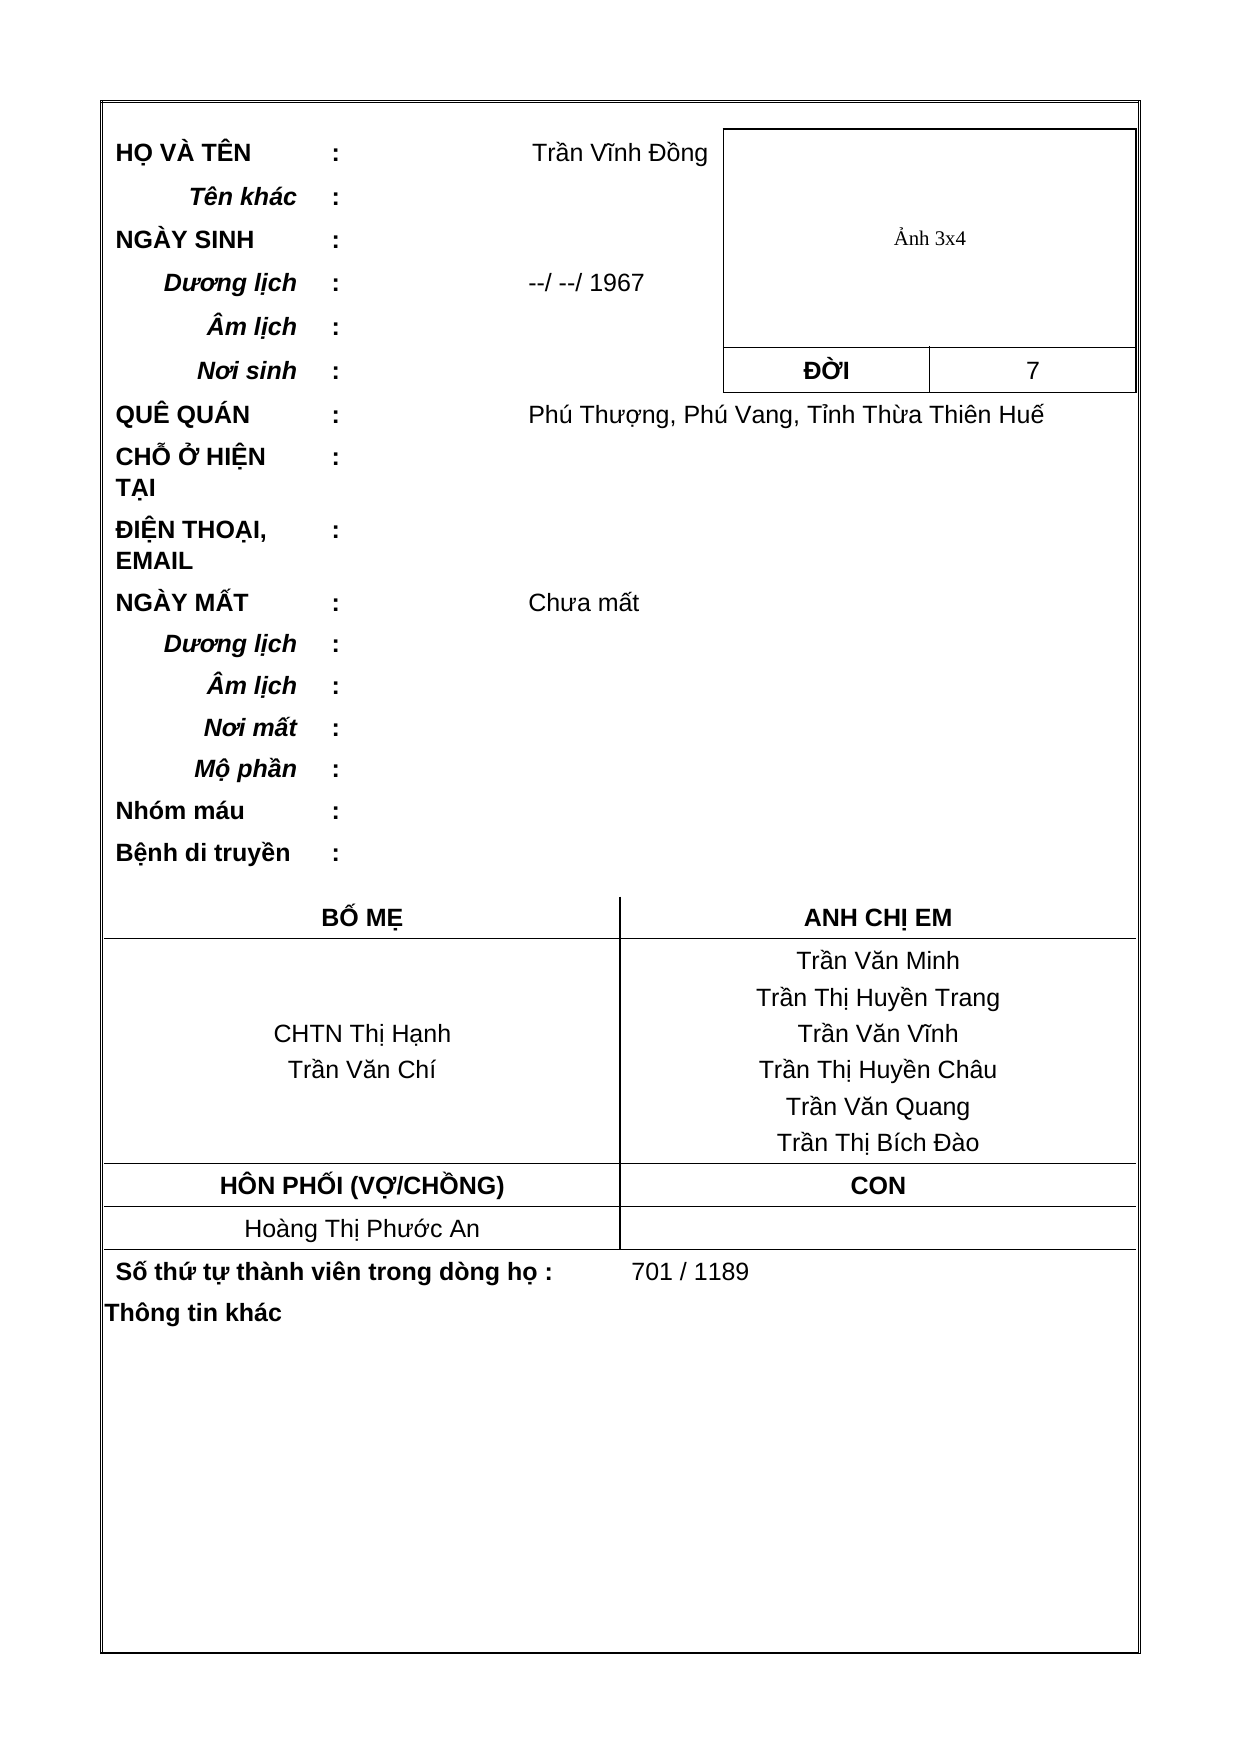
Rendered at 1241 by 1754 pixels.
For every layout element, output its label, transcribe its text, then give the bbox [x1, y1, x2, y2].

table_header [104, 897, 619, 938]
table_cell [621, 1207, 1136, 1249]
text Thông tin khác [104, 1297, 1136, 1328]
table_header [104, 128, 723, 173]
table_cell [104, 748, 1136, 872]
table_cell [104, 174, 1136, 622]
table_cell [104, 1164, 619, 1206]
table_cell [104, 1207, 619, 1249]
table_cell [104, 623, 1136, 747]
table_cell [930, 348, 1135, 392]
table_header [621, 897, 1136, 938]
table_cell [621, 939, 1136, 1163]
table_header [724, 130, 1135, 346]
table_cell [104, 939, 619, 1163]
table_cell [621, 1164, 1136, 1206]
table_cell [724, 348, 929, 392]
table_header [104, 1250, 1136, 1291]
